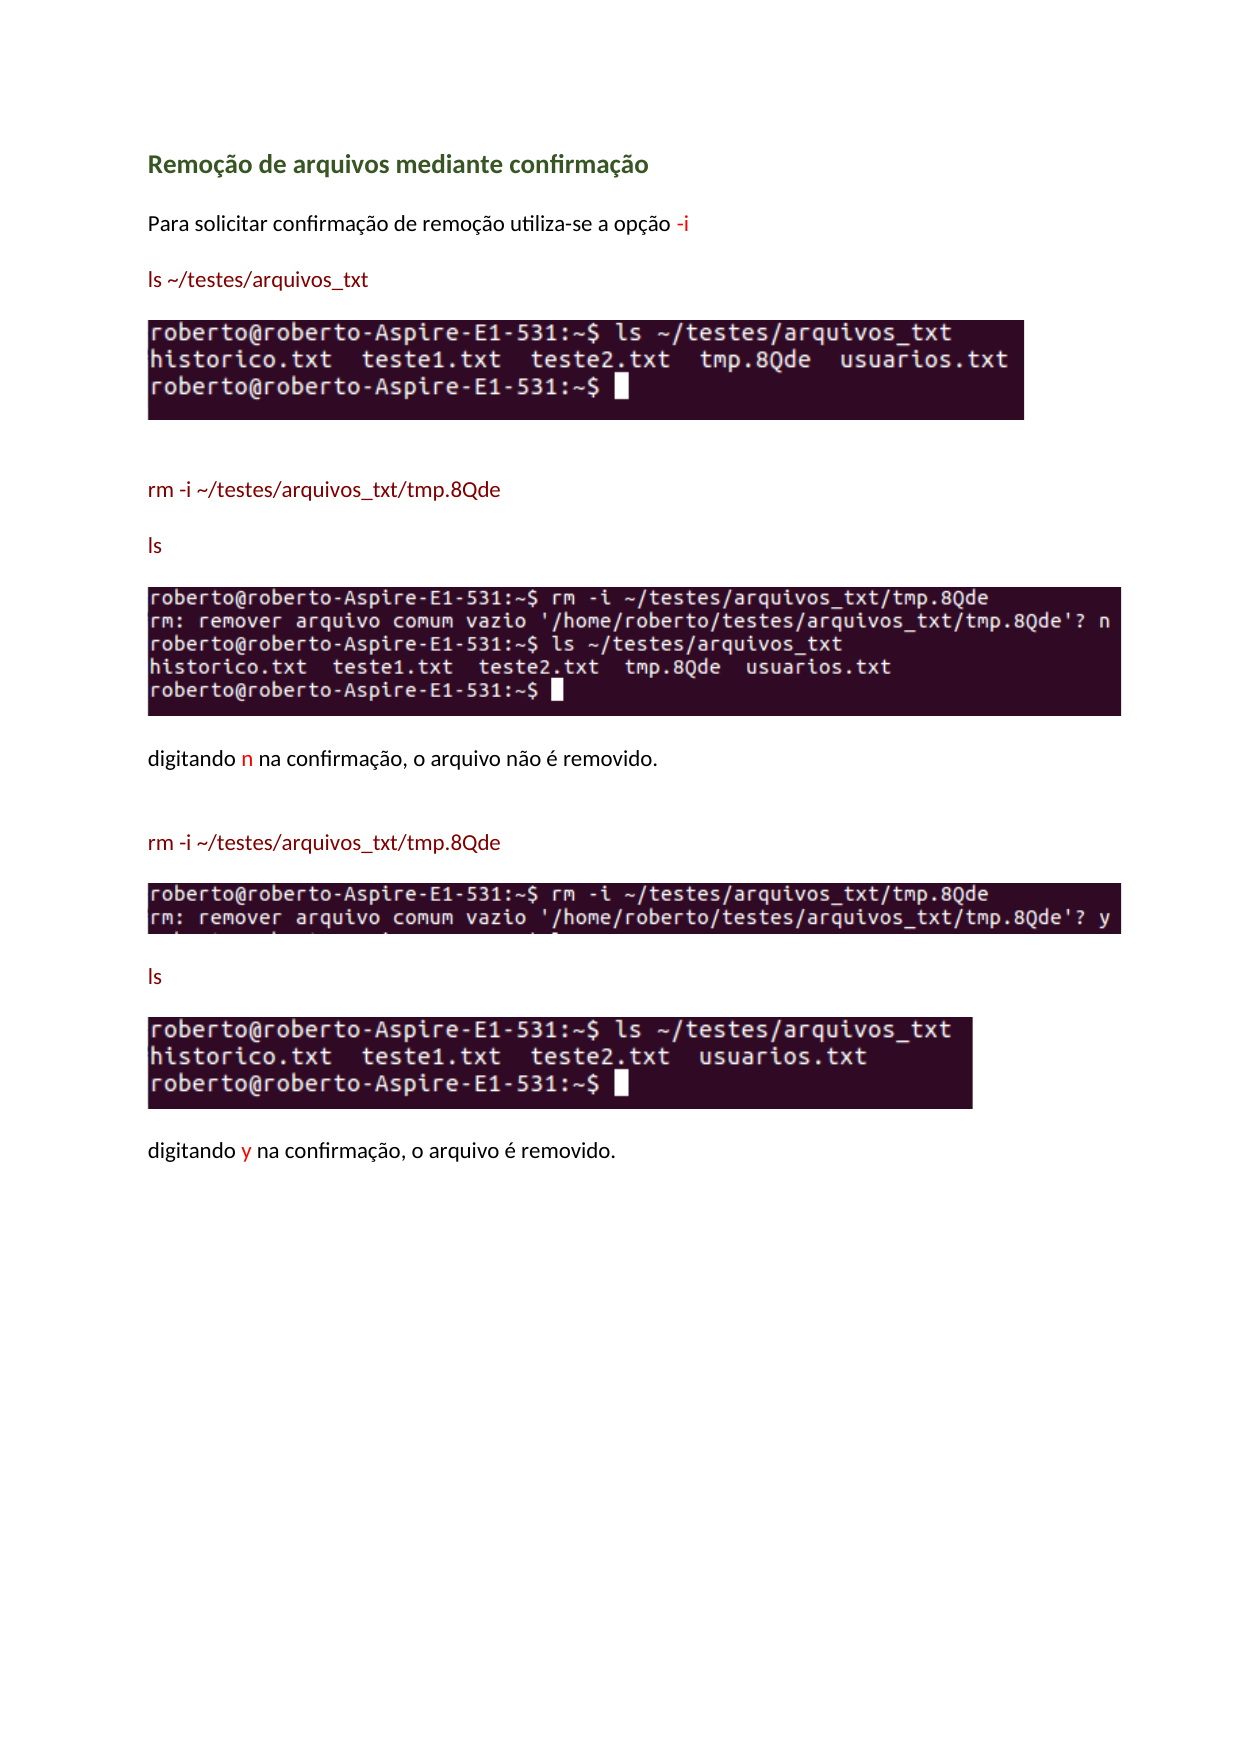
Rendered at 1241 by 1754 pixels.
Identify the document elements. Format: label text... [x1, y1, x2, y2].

text rm -i ~/testes/arquivos_txt/tmp.8Qde [148, 828, 1122, 856]
picture [147, 320, 1025, 420]
picture [147, 883, 1122, 934]
text ls [148, 531, 1122, 559]
text digitando y na confirmação, o arquivo é removido. [148, 1136, 1122, 1164]
text ls [148, 962, 1122, 990]
text rm -i ~/testes/arquivos_txt/tmp.8Qde [148, 475, 1122, 503]
picture [147, 1017, 973, 1109]
text digitando n na confirmação, o arquivo não é removido. [148, 744, 1122, 772]
text Para solicitar confirmação de remoção utiliza-se a opção -i [148, 209, 1122, 237]
picture [147, 587, 1122, 716]
subtitle Remoção de arquivos mediante confirmação [148, 148, 1122, 181]
text ls ~/testes/arquivos_txt [148, 265, 1122, 293]
